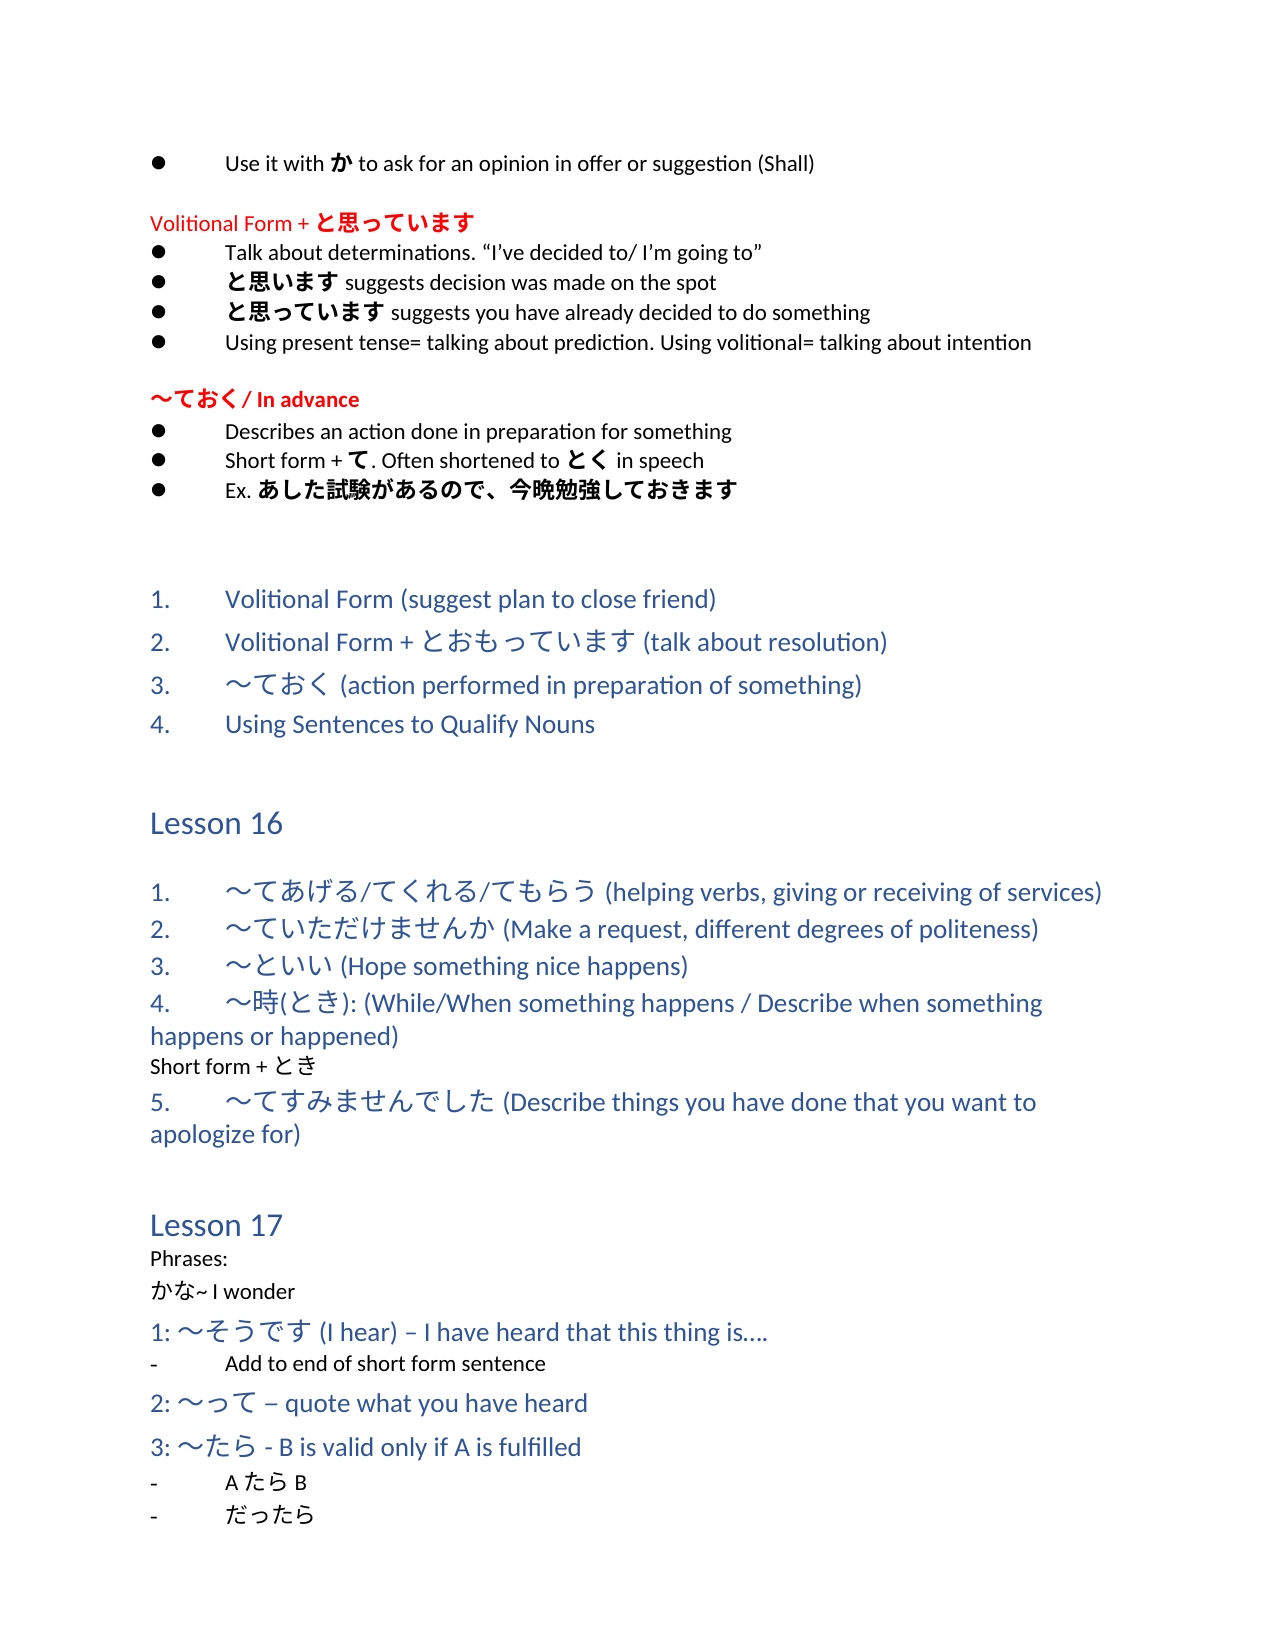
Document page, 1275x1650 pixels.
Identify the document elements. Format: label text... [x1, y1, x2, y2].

subtitle Volitional Form + とおもっています (talk about resolution) [150, 620, 1125, 659]
list A たら B [150, 1464, 1125, 1497]
subtitle 3: ～たら - B is valid only if A is fulfilled [150, 1425, 1125, 1464]
text Volitional Form + と思っています [150, 209, 1125, 237]
subtitle Using Sentences to Qualify Nouns [150, 707, 1125, 740]
list Use it with か to ask for an opinion in offer or suggestion (Shall) [150, 149, 1125, 177]
text かな~ I wonder [150, 1272, 1125, 1306]
text Phrases: [150, 1244, 1125, 1272]
list Using present tense= talking about prediction. Using volitional= talking about intention [150, 328, 1125, 356]
subtitle Lesson 16 [150, 802, 1125, 843]
list Describes an action done in preparation for something [150, 417, 1125, 445]
list Talk about determinations. “I’ve decided to/ I’m going to” [150, 238, 1125, 267]
subtitle ～ておく (action performed in preparation of something) [150, 663, 1125, 703]
list と思います suggests decision was made on the spot [150, 268, 1125, 296]
list と思っています suggests you have already decided to do something [150, 298, 1125, 326]
subtitle ～ていただけませんか (Make a request, different degrees of politeness) [150, 912, 1125, 945]
subtitle ～時(とき): (While/When something happens / Describe when something happens or happened) [150, 986, 1125, 1052]
list Add to end of short form sentence [150, 1349, 1125, 1377]
list だったら [150, 1497, 1125, 1531]
text Short form + とき [150, 1052, 1125, 1081]
subtitle ～てあげる/てくれる/てもらう (helping verbs, giving or receiving of services) [150, 875, 1125, 908]
subtitle 2: ～って – quote what you have heard [150, 1381, 1125, 1421]
subtitle Volitional Form (suggest plan to close friend) [150, 583, 1125, 616]
list Short form + て. Often shortened to とく in speech [150, 446, 1125, 474]
subtitle ～てすみませんでした (Describe things you have done that you want to apologize for) [150, 1085, 1125, 1151]
subtitle 1: ～そうです (I hear) – I have heard that this thing is…. [150, 1310, 1125, 1349]
text ～ておく/ In advance [150, 389, 1125, 413]
subtitle ～といい (Hope something nice happens) [150, 949, 1125, 982]
list Ex. あした試験があるので、今晩勉強しておきます [150, 476, 1125, 504]
subtitle Lesson 17 [150, 1204, 1125, 1244]
